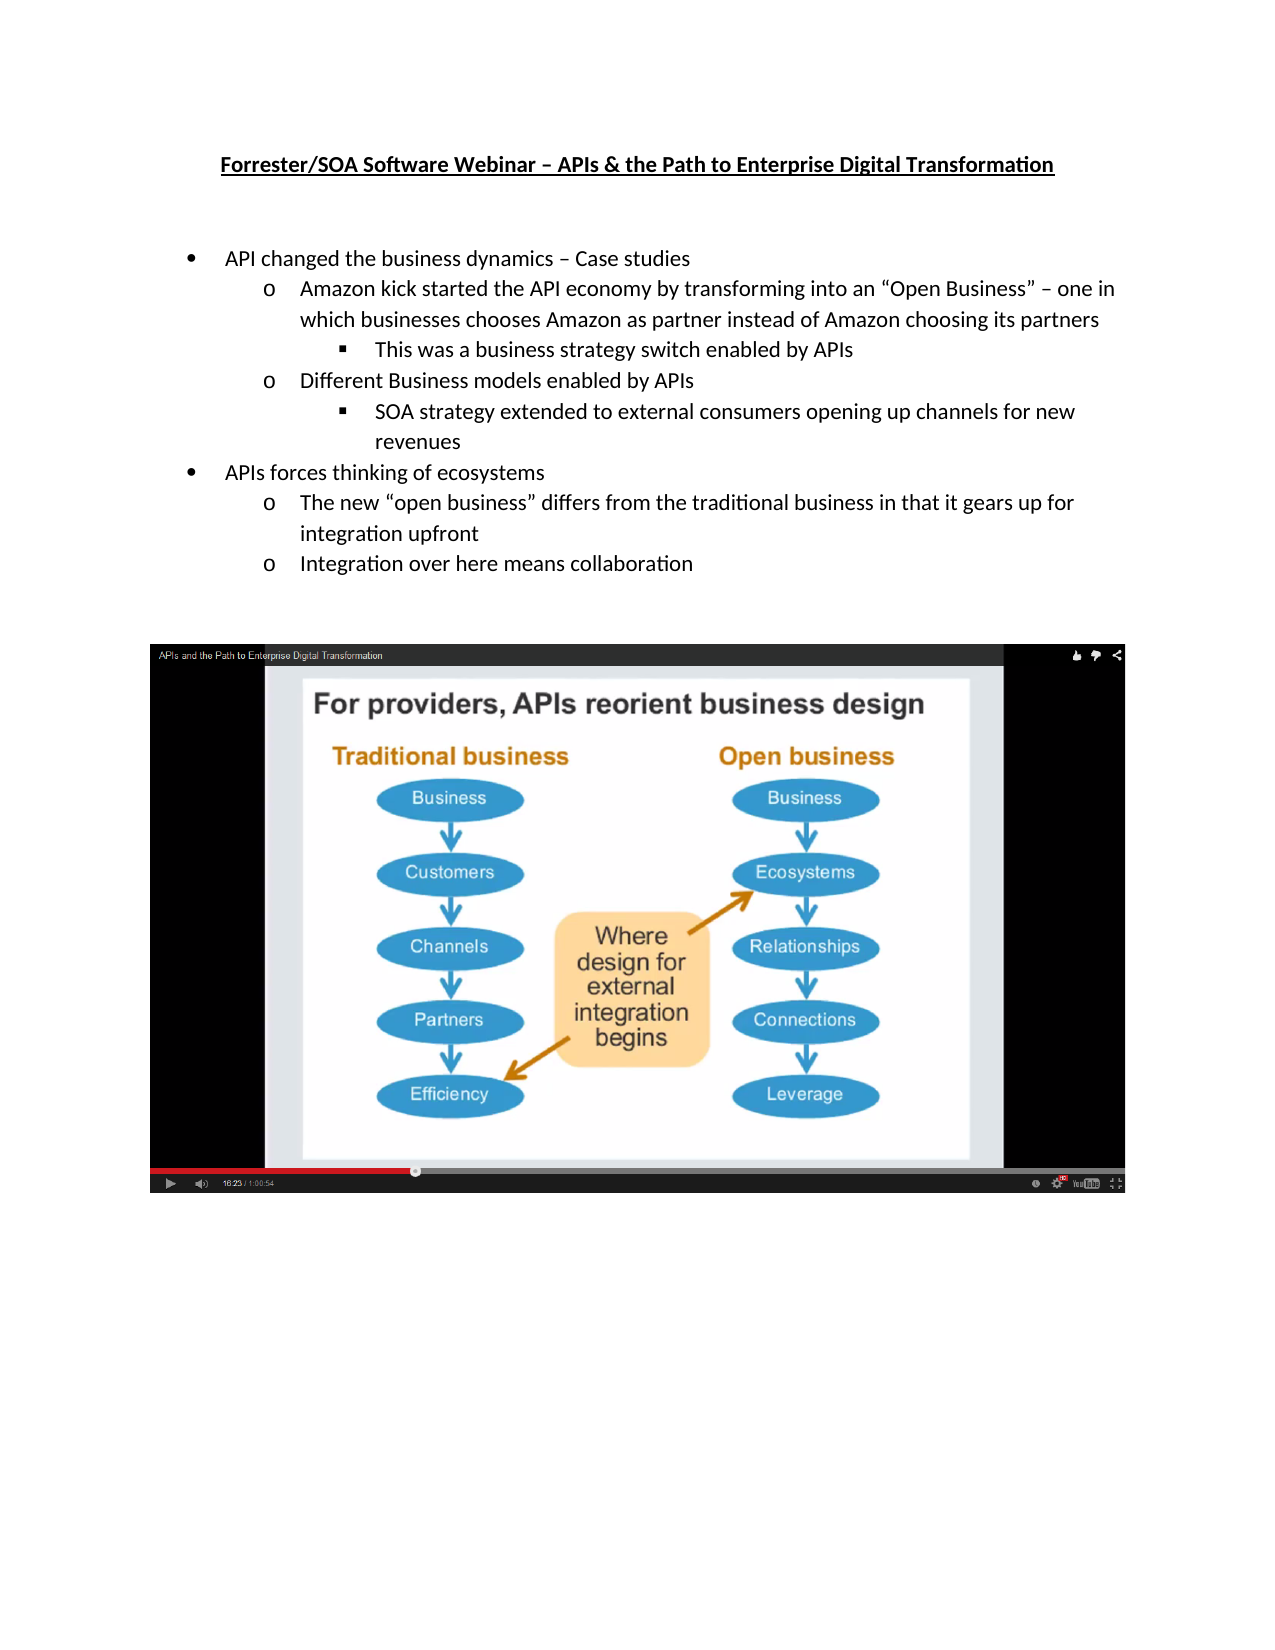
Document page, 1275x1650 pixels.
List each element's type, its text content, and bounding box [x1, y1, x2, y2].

list Integration over here means collaboration [262, 549, 1125, 578]
list Different Business models enabled by APIs [262, 366, 1125, 395]
list API changed the business dynamics – Case studies [187, 244, 1125, 272]
picture [150, 644, 1125, 1193]
list Amazon kick started the API economy by transforming into an “Open Business” – one in which businesses chooses Amazon as partner instead of Amazon choosing its partners [262, 274, 1125, 333]
list This was a business strategy switch enabled by APIs [337, 336, 1125, 363]
list The new “open business” differs from the traditional business in that it gears up for integration upfront [262, 488, 1125, 547]
list SOA strategy extended to external consumers opening up channels for new revenues [337, 397, 1125, 455]
list APIs forces thinking of ecosystems [187, 458, 1125, 486]
text Forrester/SOA Software Webinar – APIs & the Path to Enterprise Digital Transformation [150, 150, 1125, 178]
